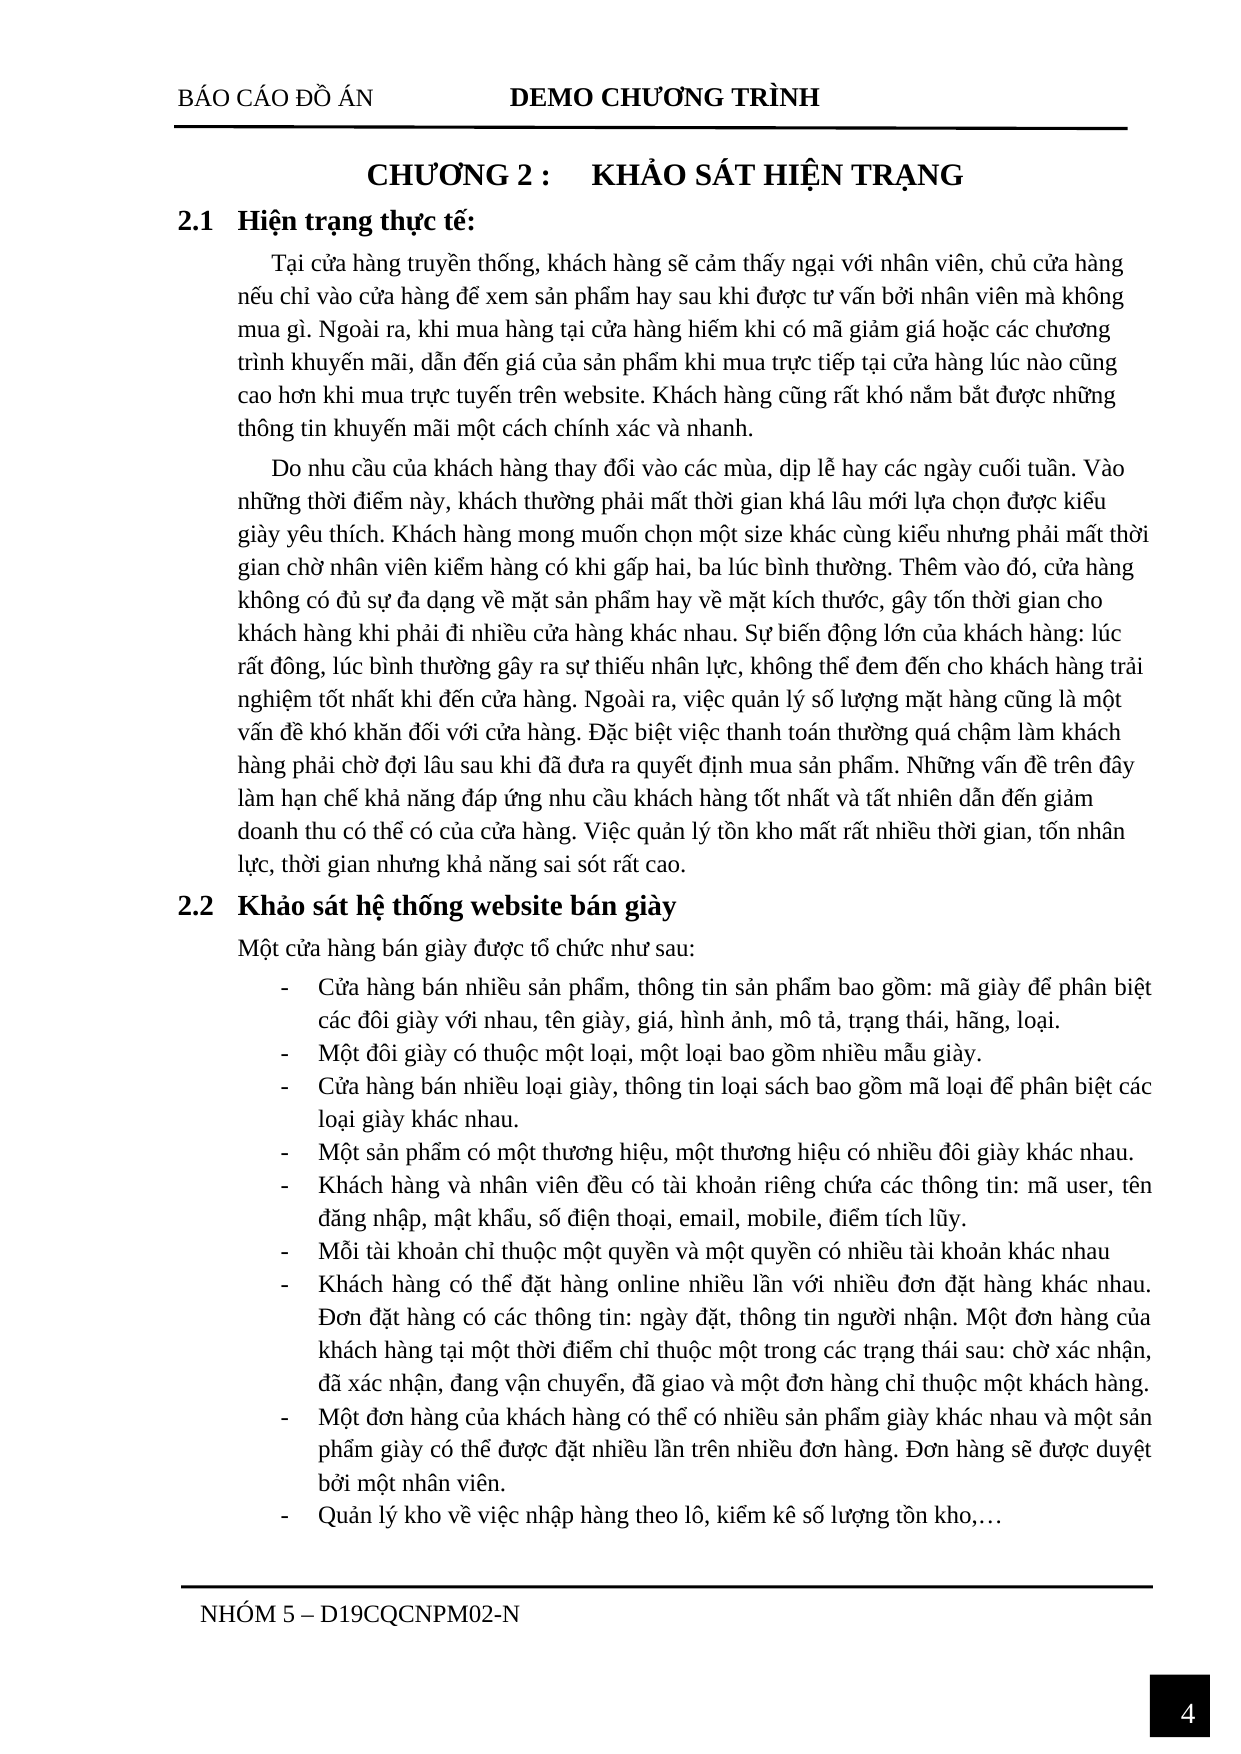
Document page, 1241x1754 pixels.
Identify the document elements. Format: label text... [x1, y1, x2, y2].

subtitle KHẢO SÁT HIỆN TRẠNG [177, 156, 1153, 192]
list Cửa hàng bán nhiều loại giày, thông tin loại sách bao gồm mã loại để phân biệt các loại giày khác nhau. [280, 1071, 1153, 1133]
subtitle Khảo sát hệ thống website bán giày [177, 888, 1153, 922]
list Mỗi tài khoản chỉ thuộc một quyền và một quyền có nhiều tài khoản khác nhau [280, 1236, 1153, 1265]
list Một sản phẩm có một thương hiệu, một thương hiệu có nhiều đôi giày khác nhau. [280, 1137, 1153, 1166]
text Tại cửa hàng truyền thống, khách hàng sẽ cảm thấy ngại với nhân viên, chủ cửa hàng nếu chỉ vào cửa hàng để xem sản phẩm hay sau khi được tư vấn bởi nhân viên mà không mua gì. Ngoài ra, khi mua hàng tại cửa hàng hiếm khi có mã giảm giá hoặc các chương trình khuyến mãi, dẫn đến giá của sản phẩm khi mua trực tiếp tại cửa hàng lúc nào cũng cao hơn khi mua trực tuyến trên website. Khách hàng cũng rất khó nắm bắt được những thông tin khuyến mãi một cách chính xác và nhanh. [237, 248, 1153, 442]
text Một cửa hàng bán giày được tổ chức như sau: [237, 933, 1153, 962]
list Cửa hàng bán nhiều sản phẩm, thông tin sản phẩm bao gồm: mã giày để phân biệt các đôi giày với nhau, tên giày, giá, hình ảnh, mô tả, trạng thái, hãng, loại. [280, 972, 1153, 1034]
list Khách hàng có thể đặt hàng online nhiều lần với nhiều đơn đặt hàng khác nhau. Đơn đặt hàng có các thông tin: ngày đặt, thông tin người nhận. Một đơn hàng của khách hàng tại một thời điểm chỉ thuộc một trong các trạng thái sau: chờ xác nhận, đã xác nhận, đang vận chuyển, đã giao và một đơn hàng chỉ thuộc một khách hàng. [280, 1269, 1153, 1397]
text Do nhu cầu của khách hàng thay đổi vào các mùa, dịp lễ hay các ngày cuối tuần. Vào những thời điểm này, khách thường phải mất thời gian khá lâu mới lựa chọn được kiểu giày yêu thích. Khách hàng mong muốn chọn một size khác cùng kiểu nhưng phải mất thời gian chờ nhân viên kiểm hàng có khi gấp hai, ba lúc bình thường. Thêm vào đó, cửa hàng không có đủ sự đa dạng về mặt sản phẩm hay về mặt kích thước, gây tốn thời gian cho khách hàng khi phải đi nhiều cửa hàng khác nhau. Sự biến động lớn của khách hàng: lúc rất đông, lúc bình thường gây ra sự thiếu nhân lực, không thể đem đến cho khách hàng trải nghiệm tốt nhất khi đến cửa hàng. Ngoài ra, việc quản lý số lượng mặt hàng cũng là một vấn đề khó khăn đối với cửa hàng. Đặc biệt việc thanh toán thường quá chậm làm khách hàng phải chờ đợi lâu sau khi đã đưa ra quyết định mua sản phẩm. Những vấn đề trên đây làm hạn chế khả năng đáp ứng nhu cầu khách hàng tốt nhất và tất nhiên dẫn đến giảm doanh thu có thể có của cửa hàng. Việc quản lý tồn kho mất rất nhiều thời gian, tốn nhân lực, thời gian nhưng khả năng sai sót rất cao. [237, 453, 1153, 878]
subtitle Hiện trạng thực tế: [177, 203, 1153, 237]
list Khách hàng và nhân viên đều có tài khoản riêng chứa các thông tin: mã user, tên đăng nhập, mật khẩu, số điện thoại, email, mobile, điểm tích lũy. [280, 1170, 1153, 1232]
list Một đôi giày có thuộc một loại, một loại bao gồm nhiều mẫu giày. [280, 1038, 1153, 1067]
list Một đơn hàng của khách hàng có thể có nhiều sản phẩm giày khác nhau và một sản phẩm giày có thể được đặt nhiều lần trên nhiều đơn hàng. Đơn hàng sẽ được duyệt bởi một nhân viên. [280, 1402, 1153, 1496]
list Quản lý kho về việc nhập hàng theo lô, kiểm kê số lượng tồn kho,… [280, 1501, 1153, 1529]
